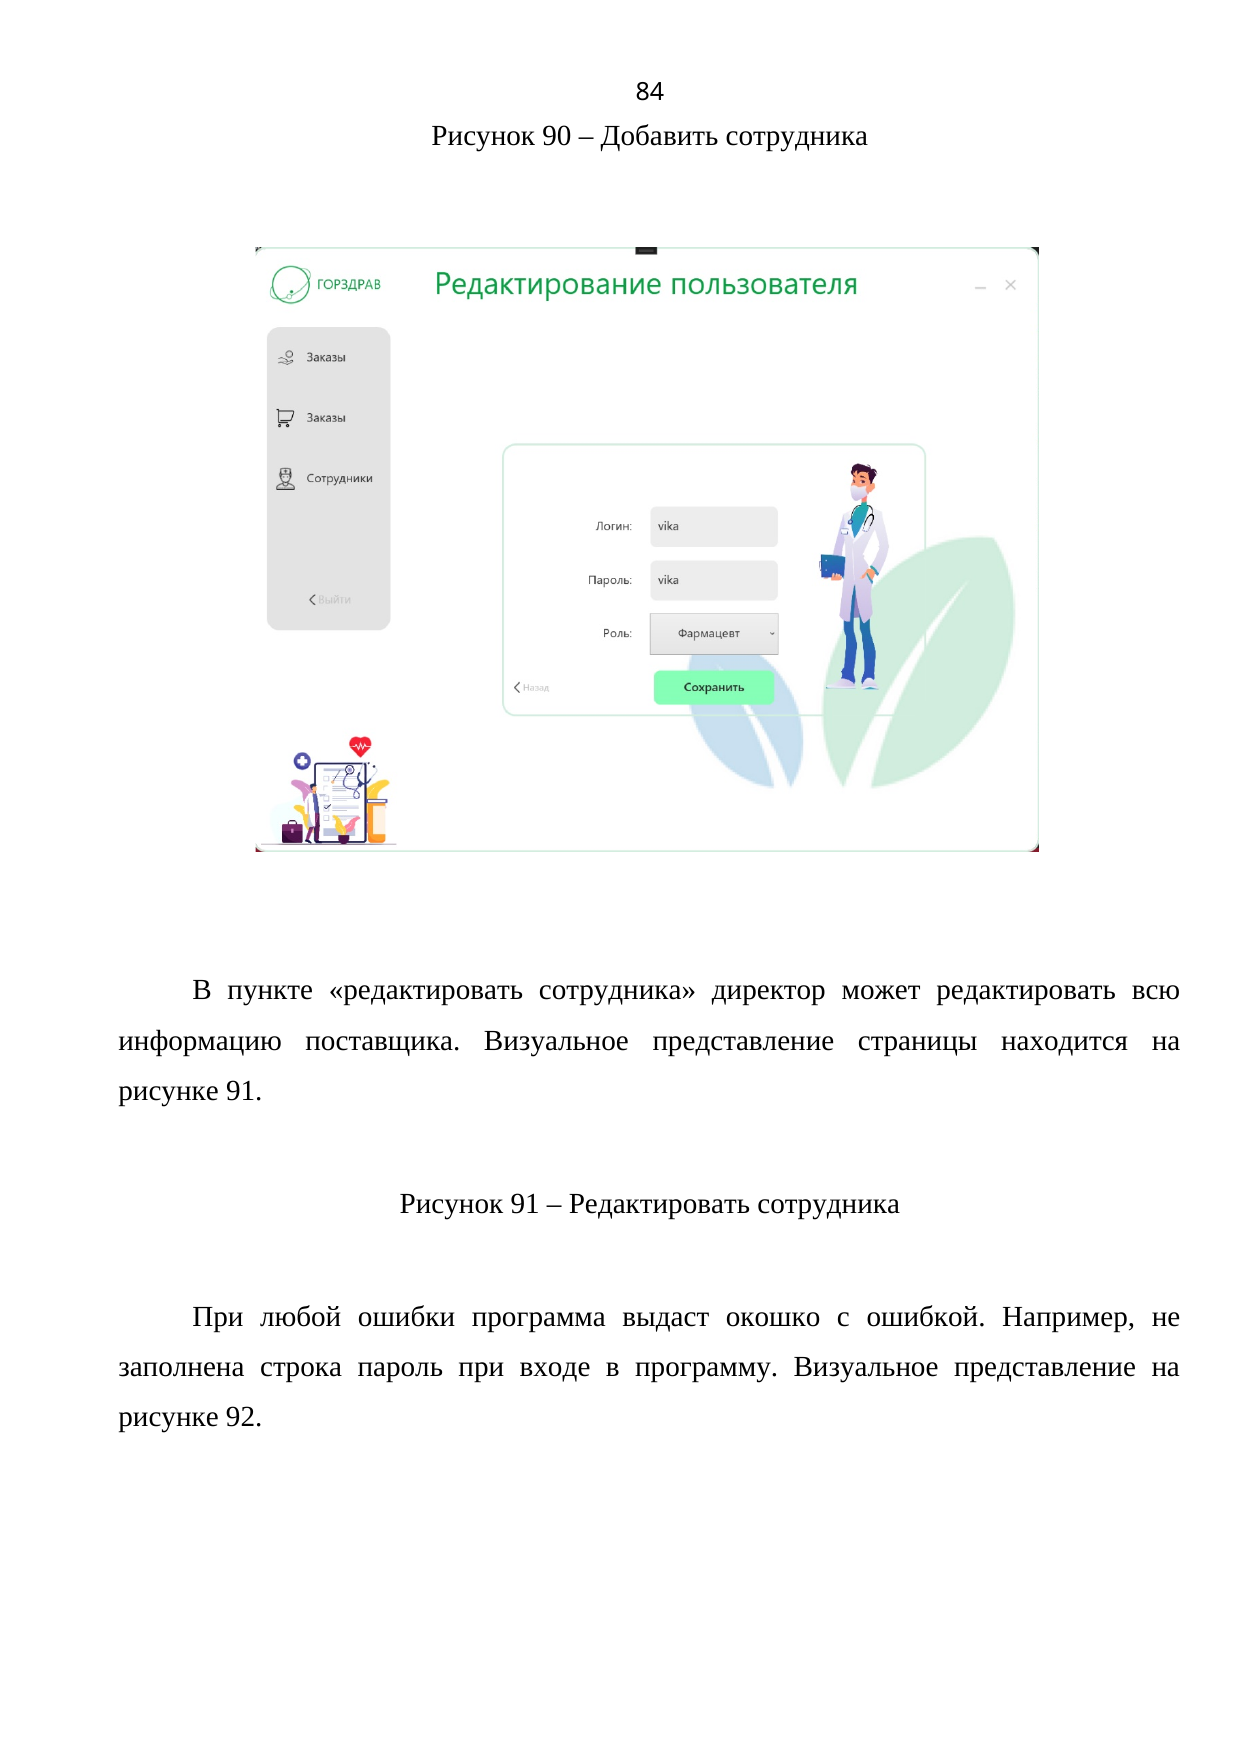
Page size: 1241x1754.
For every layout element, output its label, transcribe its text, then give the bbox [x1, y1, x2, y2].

list Рисунок 90 – Добавить сотрудника [118, 118, 1181, 152]
text При любой ошибки программа выдаст окошко с ошибкой. Например, не заполнена строка пароль при входе в программу. Визуальное представление на рисунке 92. [118, 1299, 1181, 1433]
list Рисунок 91 – Редактировать сотрудника [118, 1186, 1181, 1219]
picture [255, 247, 1039, 852]
